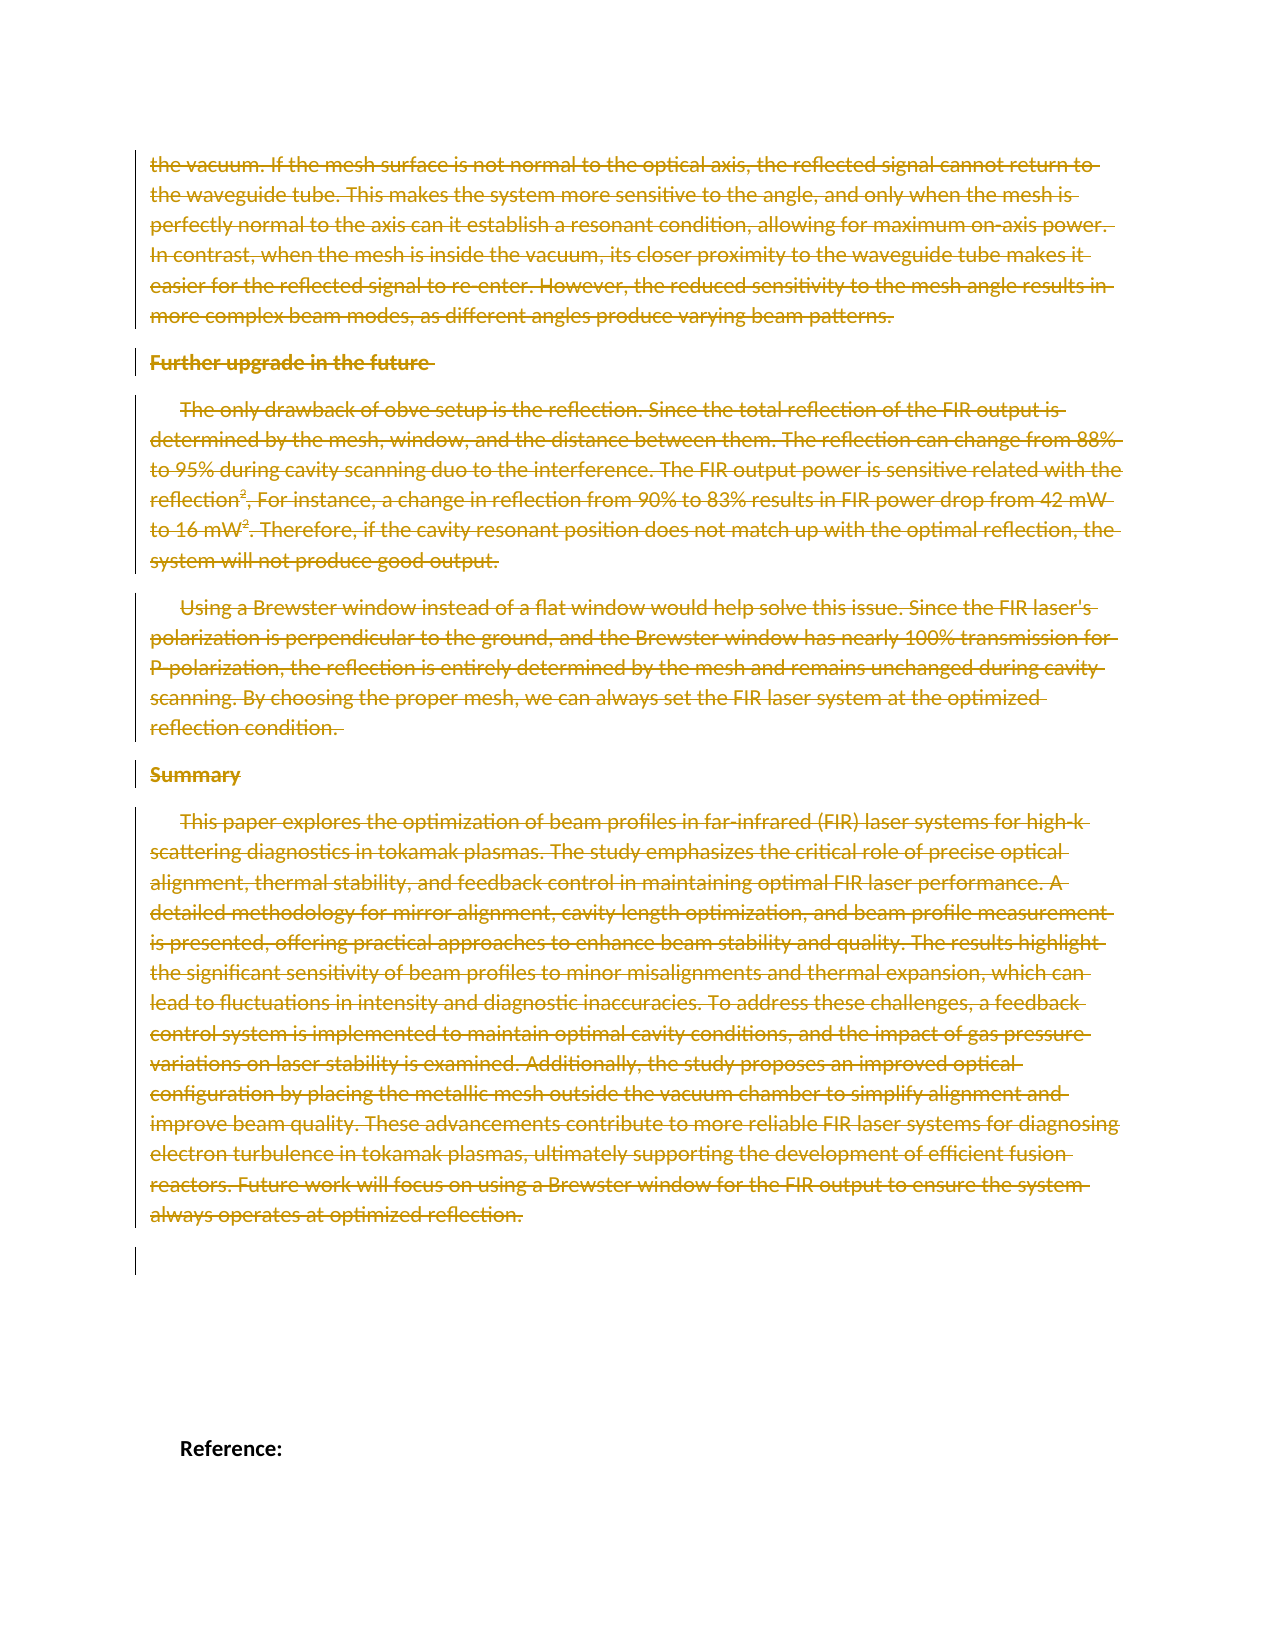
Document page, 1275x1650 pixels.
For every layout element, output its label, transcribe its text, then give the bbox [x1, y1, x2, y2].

text Reference: [150, 1434, 1125, 1462]
